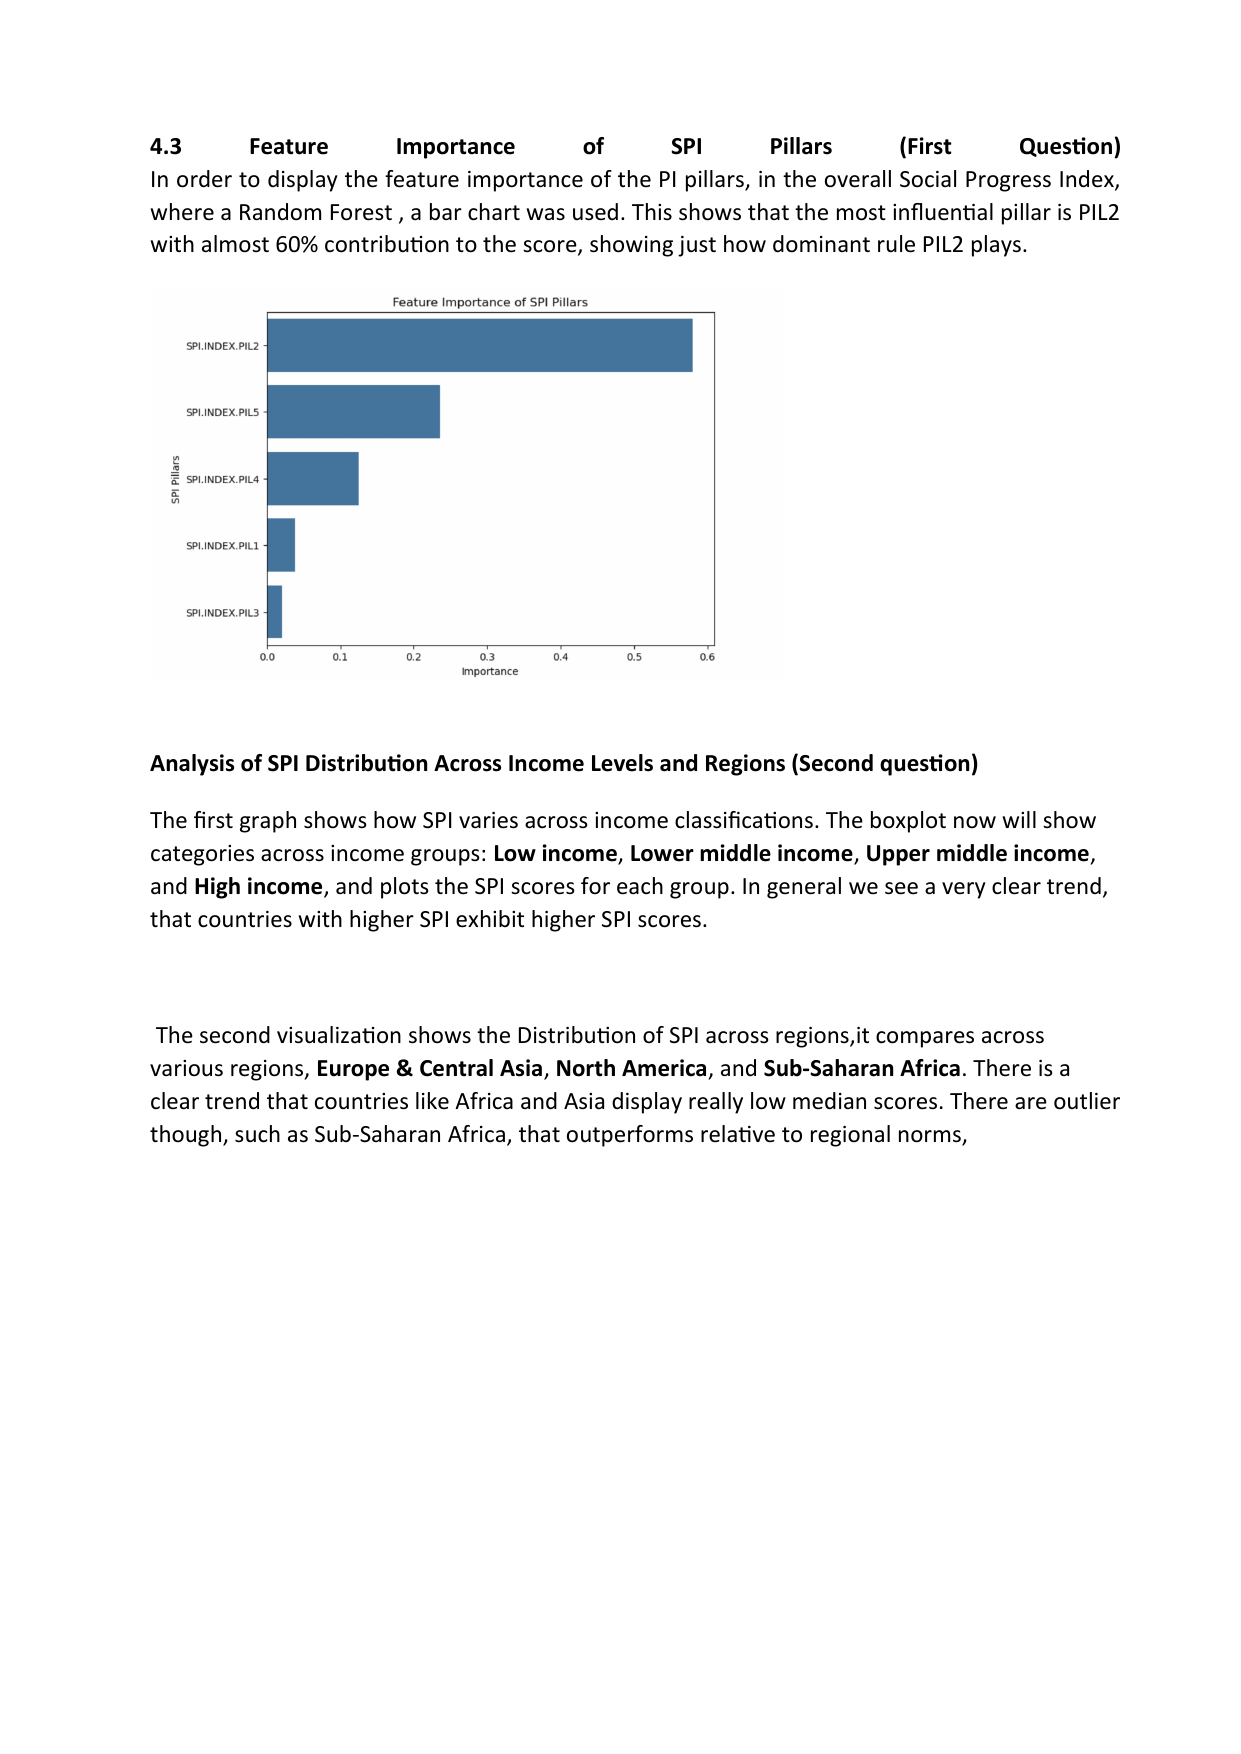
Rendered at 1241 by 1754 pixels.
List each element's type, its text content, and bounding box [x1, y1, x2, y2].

text The first graph shows how SPI varies across income classifications. The boxplot now will show categories across income groups: Low income, Lower middle income, Upper middle income, and High income, and plots the SPI scores for each group. In general we see a very clear trend, that countries with higher SPI exhibit higher SPI scores. [150, 805, 1122, 934]
text The second visualization shows the Distribution of SPI across regions,it compares across various regions, Europe & Central Asia, North America, and Sub-Saharan Africa. There is a clear trend that countries like Africa and Asia display really low median scores. There are outlier though, such as Sub-Saharan Africa, that outperforms relative to regional norms, [150, 1019, 1122, 1148]
text Analysis of SPI Distribution Across Income Levels and Regions (Second question) [150, 747, 1122, 777]
picture [150, 290, 783, 678]
subtitle 4.3 Feature Importance of SPI Pillars (First Question) In order to display the feature importance of the PI pillars, in the overall Social Progress Index, where a Random Forest , a bar chart was used. This shows that the most influential pillar is PIL2 with almost 60% contribution to the score, showing just how dominant rule PIL2 plays. [150, 130, 1122, 259]
